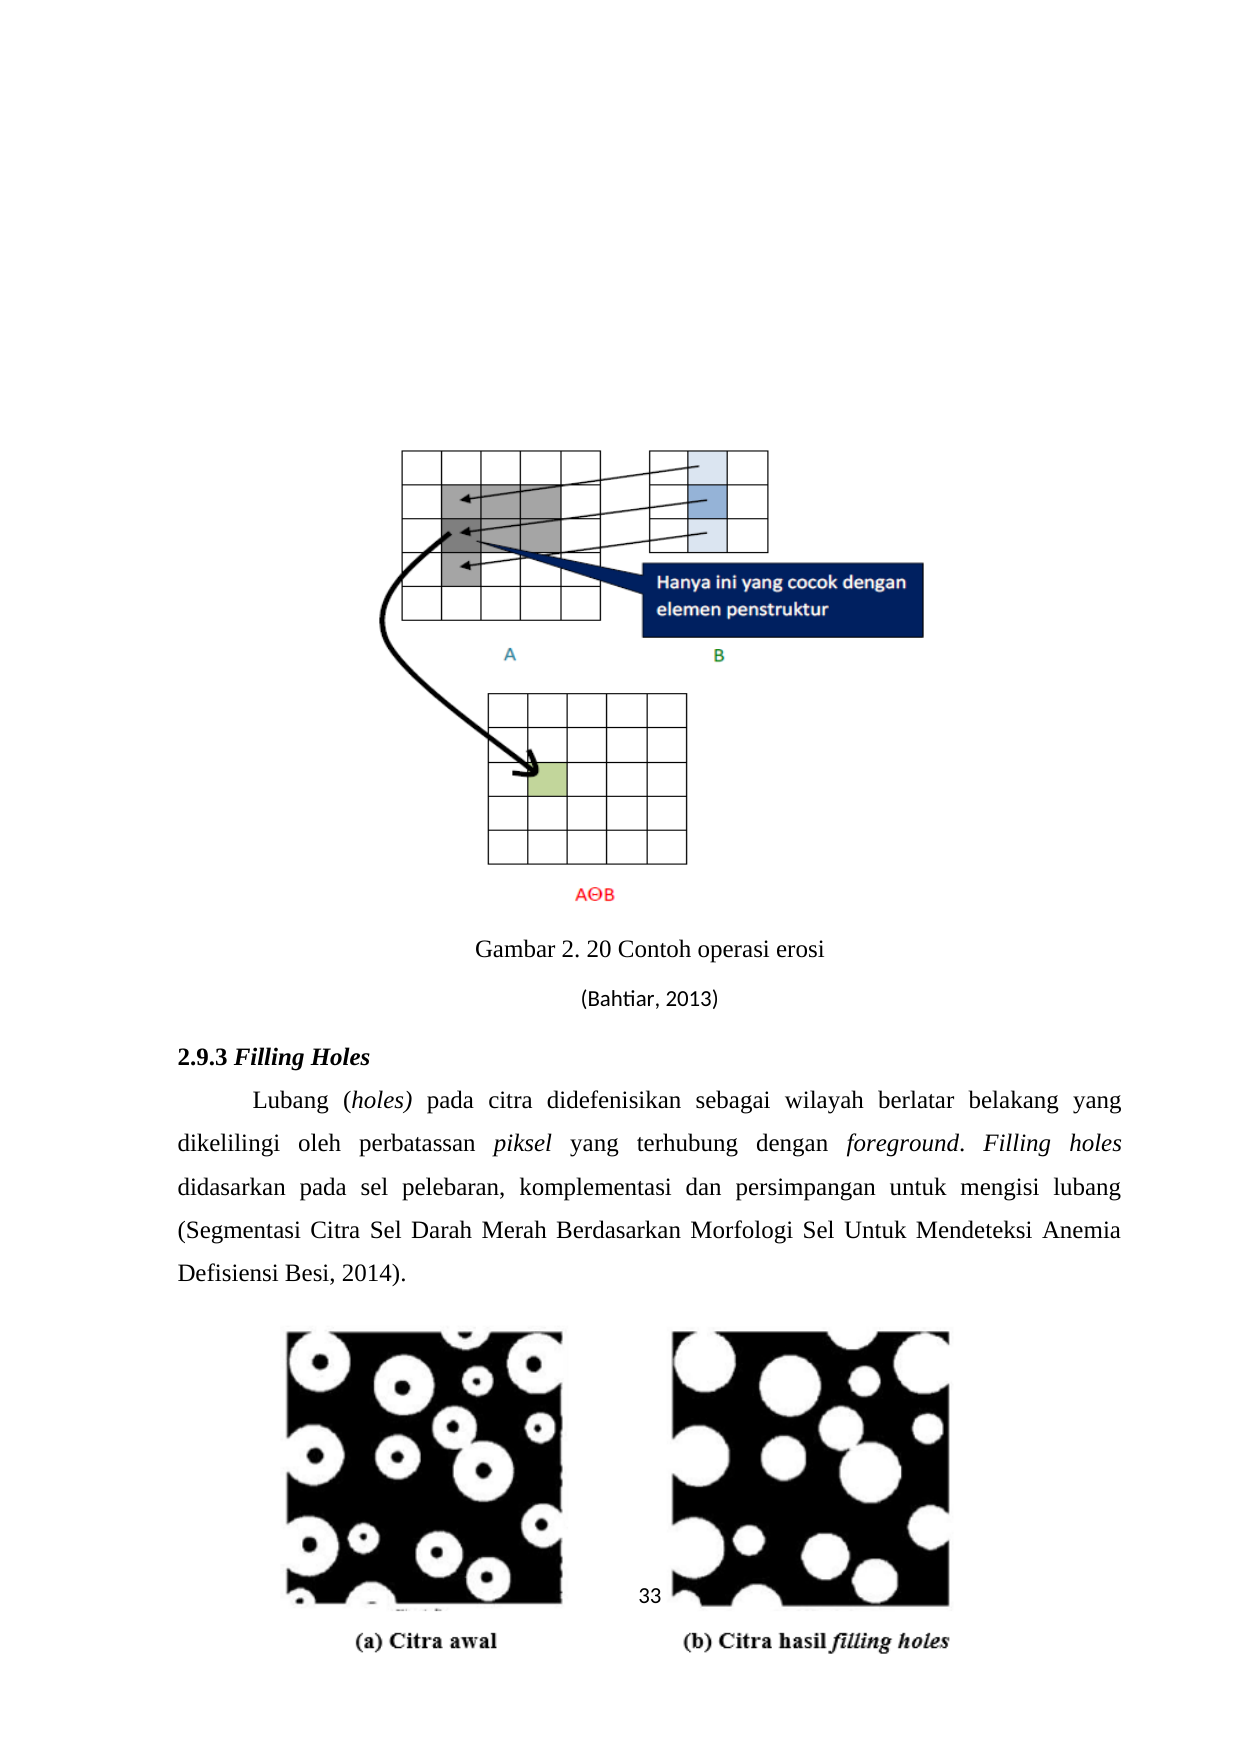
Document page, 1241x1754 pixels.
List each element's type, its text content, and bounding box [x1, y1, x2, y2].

picture [345, 420, 940, 911]
text Gambar 2. 20 Contoh operasi erosi [177, 934, 1122, 963]
text Lubang (holes) pada citra didefenisikan sebagai wilayah berlatar belakang yang dikelilingi oleh perbatassan piksel yang terhubung dengan foreground. Filling holes didasarkan pada sel pelebaran, komplementasi dan persimpangan untuk mengisi lubang . [177, 1085, 1122, 1287]
subtitle 2.9.3 Filling Holes [177, 1042, 1122, 1071]
picture [275, 1320, 965, 1669]
